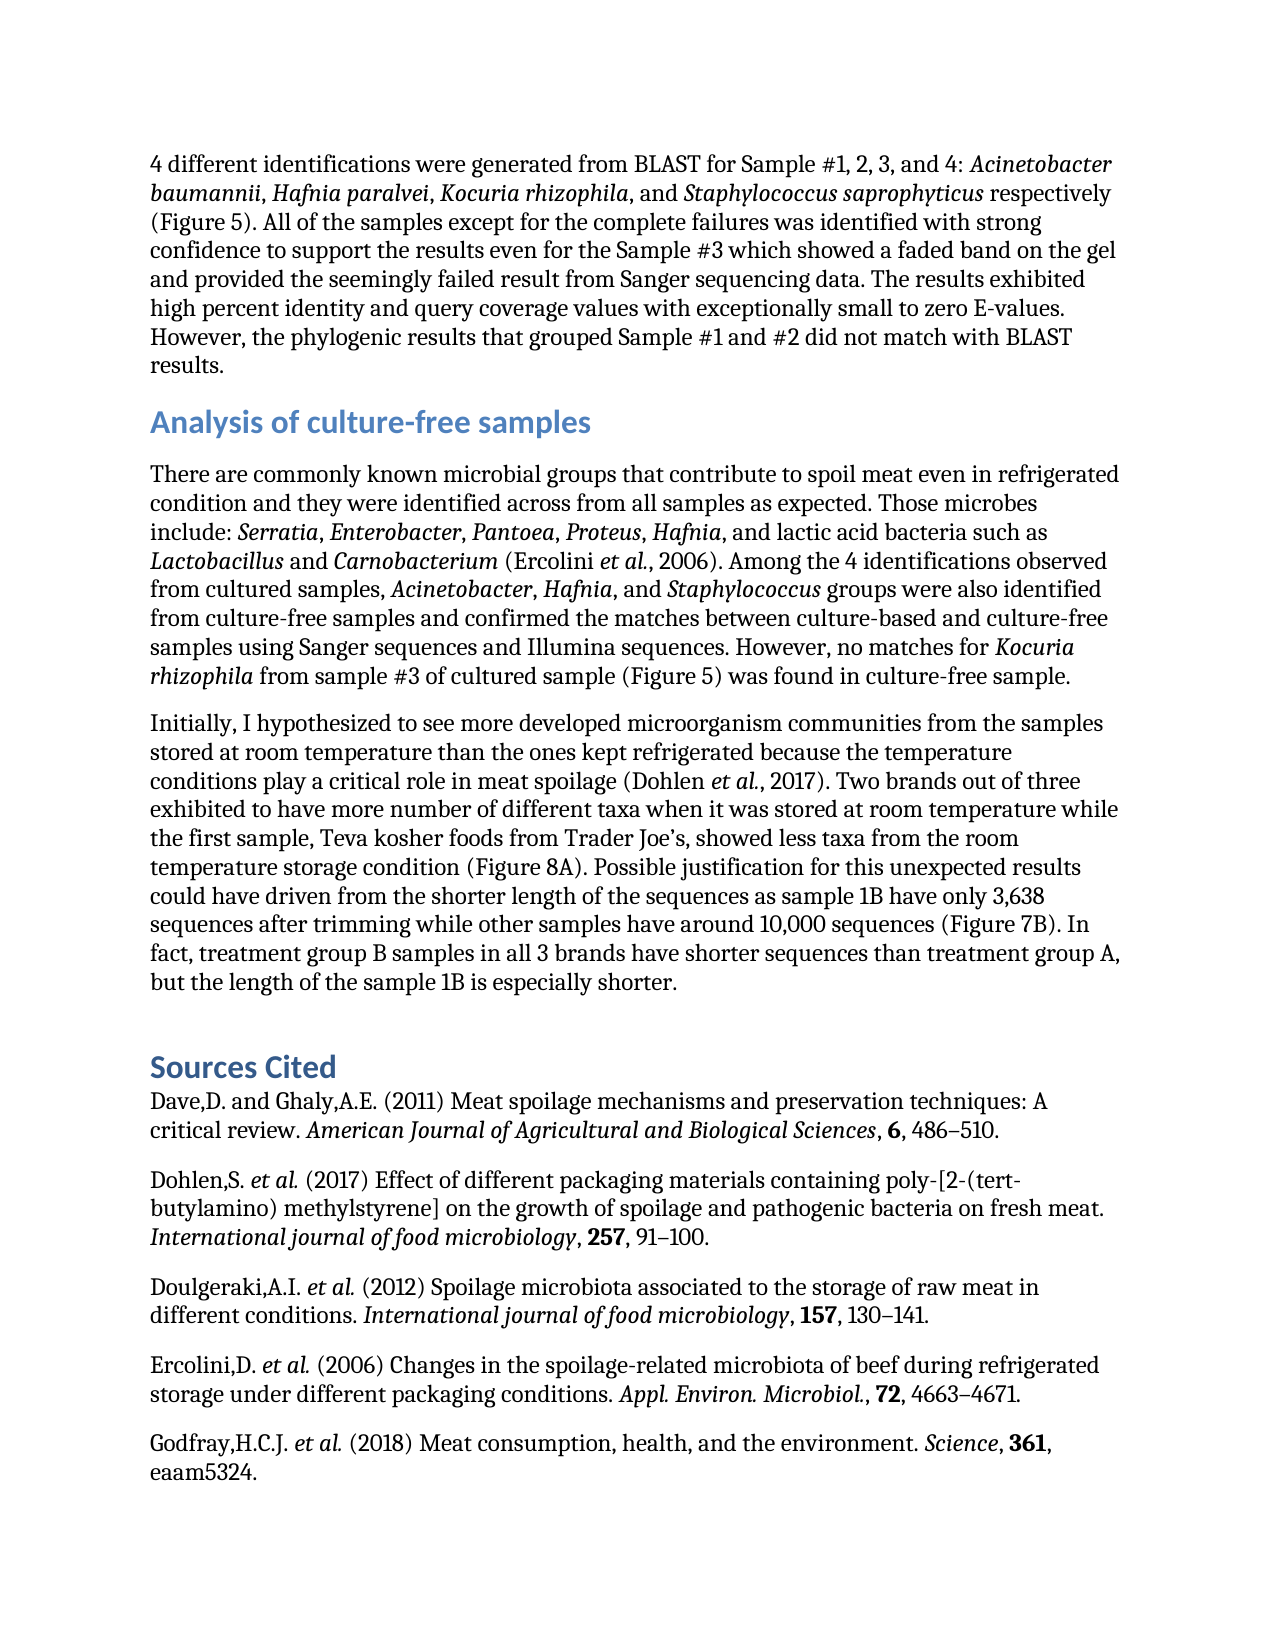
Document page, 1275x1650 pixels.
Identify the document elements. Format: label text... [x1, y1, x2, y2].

text Doulgeraki,A.I. et al. (2012) Spoilage microbiota associated to the storage of raw meat in different conditions. International journal of food microbiology, 157, 130–141. [150, 1273, 1125, 1330]
text Dave,D. and Ghaly,A.E. (2011) Meat spoilage mechanisms and preservation techniques: A critical review. American Journal of Agricultural and Biological Sciences, 6, 486–510. [150, 1087, 1125, 1145]
text Ercolini,D. et al. (2006) Changes in the spoilage-related microbiota of beef during refrigerated storage under different packaging conditions. Appl. Environ. Microbiol., 72, 4663–4671. [150, 1351, 1125, 1408]
text 4 different identifications were generated from BLAST for Sample #1, 2, 3, and 4: Acinetobacter baumannii, Hafnia paralvei, Kocuria rhizophila, and Staphylococcus saprophyticus respectively (Figure 5). All of the samples except for the complete failures was identified with strong confidence to support the results even for the Sample #3 which showed a faded band on the gel and provided the seemingly failed result from Sanger sequencing data. The results exhibited high percent identity and query coverage values with exceptionally small to zero E-values. However, the phylogenic results that grouped Sample #1 and #2 did not match with BLAST results. [150, 150, 1125, 380]
text Godfray,H.C.J. et al. (2018) Meat consumption, health, and the environment. Science, 361, eaam5324. [150, 1429, 1125, 1487]
text Initially, I hypothesized to see more developed microorganism communities from the samples stored at room temperature than the ones kept refrigerated because the temperature conditions play a critical role in meat spoilage (Dohlen et al., 2017). Two brands out of three exhibited to have more number of different taxa when it was stored at room temperature while the first sample, Teva kosher foods from Trader Joe’s, showed less taxa from the room temperature storage condition (Figure 8A). Possible justification for this unexpected results could have driven from the shorter length of the sequences as sample 1B have only 3,638 sequences after trimming while other samples have around 10,000 sequences (Figure 7B). In fact, treatment group B samples in all 3 brands have shorter sequences than treatment group A, but the length of the sample 1B is especially shorter. [150, 709, 1125, 997]
subtitle Sources Cited [150, 1047, 1125, 1087]
text Dohlen,S. et al. (2017) Effect of different packaging materials containing poly-[2-(tert-butylamino) methylstyrene] on the growth of spoilage and pathogenic bacteria on fresh meat. International journal of food microbiology, 257, 91–100. [150, 1166, 1125, 1252]
text There are commonly known microbial groups that contribute to spoil meat even in refrigerated condition and they were identified across from all samples as expected. Those microbes include: Serratia, Enterobacter, Pantoea, Proteus, Hafnia, and lactic acid bacteria such as Lactobacillus and Carnobacterium (Ercolini et al., 2006). Among the 4 identifications observed from cultured samples, Acinetobacter, Hafnia, and Staphylococcus groups were also identified from culture-free samples and confirmed the matches between culture-based and culture-free samples using Sanger sequences and Illumina sequences. However, no matches for Kocuria rhizophila from sample #3 of cultured sample (Figure 5) was found in culture-free sample. [150, 460, 1125, 690]
subtitle Analysis of culture-free samples [150, 401, 1125, 442]
